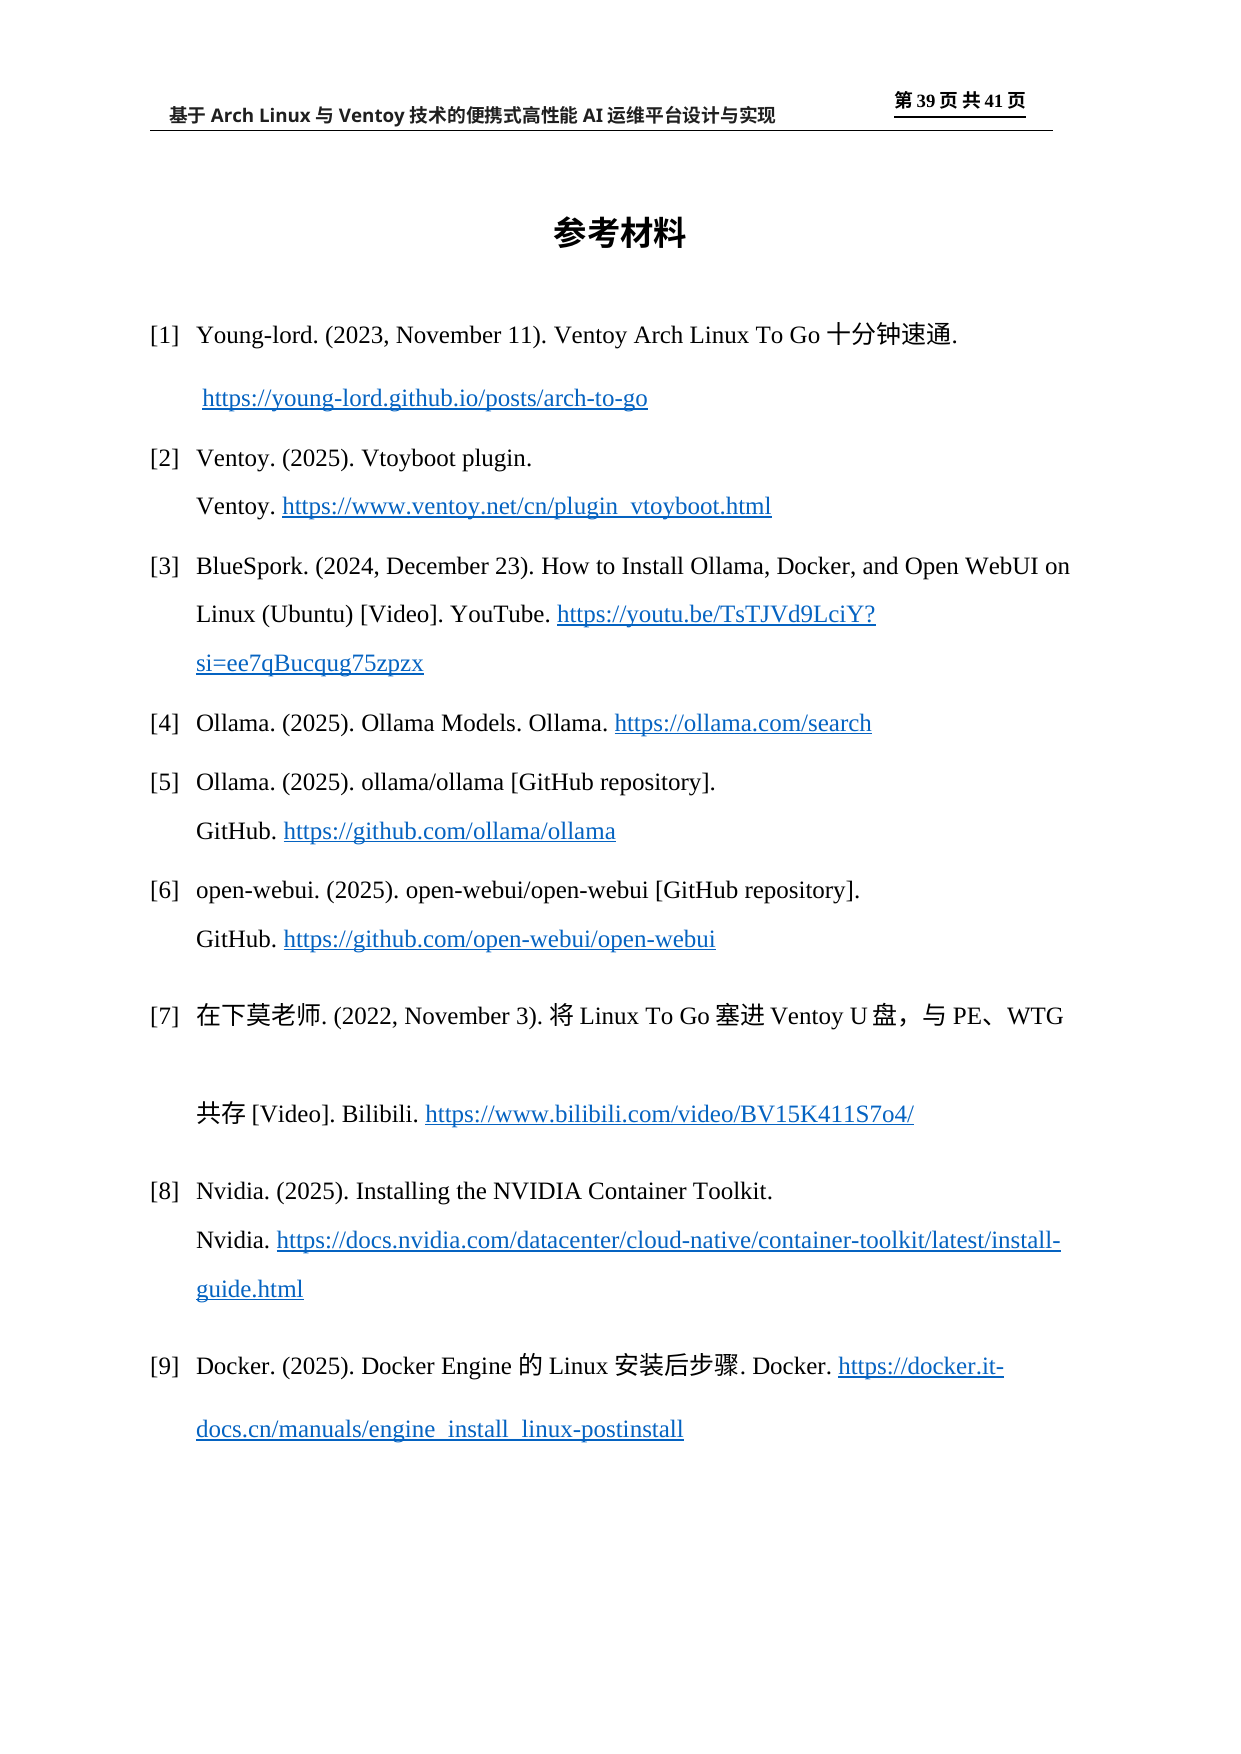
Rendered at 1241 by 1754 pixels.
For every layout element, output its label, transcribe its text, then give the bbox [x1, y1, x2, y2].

list open-webui. (2025). open-webui/open-webui [GitHub repository]. GitHub. https://github.com/open-webui/open-webui [150, 873, 1090, 954]
subtitle 参考材料 [150, 198, 1090, 263]
list BlueSpork. (2024, December 23). How to Install Ollama, Docker, and Open WebUI on Linux (Ubuntu) [Video]. YouTube. https://youtu.be/TsTJVd9LciY?si=ee7qBucqug75zpzx [150, 549, 1090, 679]
list Docker. (2025). Docker Engine 的 Linux 安装后步骤. Docker. https://docker.it-docs.cn/manuals/engine_install_linux-postinstall [150, 1331, 1090, 1445]
list 在下莫老师. (2022, November 3). 将Linux To Go塞进Ventoy U盘，与PE、WTG共存 [Video]. Bilibili. https://www.bilibili.com/video/BV15K411S7o4/ [150, 981, 1090, 1144]
list Ollama. (2025). ollama/ollama [GitHub repository]. GitHub. https://github.com/ollama/ollama [150, 765, 1090, 846]
list Ollama. (2025). Ollama Models. Ollama. https://ollama.com/search [150, 706, 1090, 738]
list Ventoy. (2025). Vtoyboot plugin. Ventoy. https://www.ventoy.net/cn/plugin_vtoyboot.html [150, 441, 1090, 522]
list Nvidia. (2025). Installing the NVIDIA Container Toolkit. Nvidia. https://docs.nvidia.com/datacenter/cloud-native/container-toolkit/latest/install-guide.html [150, 1174, 1090, 1304]
list Young-lord. (2023, November 11). Ventoy Arch Linux To Go 十分钟速通. https://young-lord.github.io/posts/arch-to-go [150, 300, 1090, 414]
